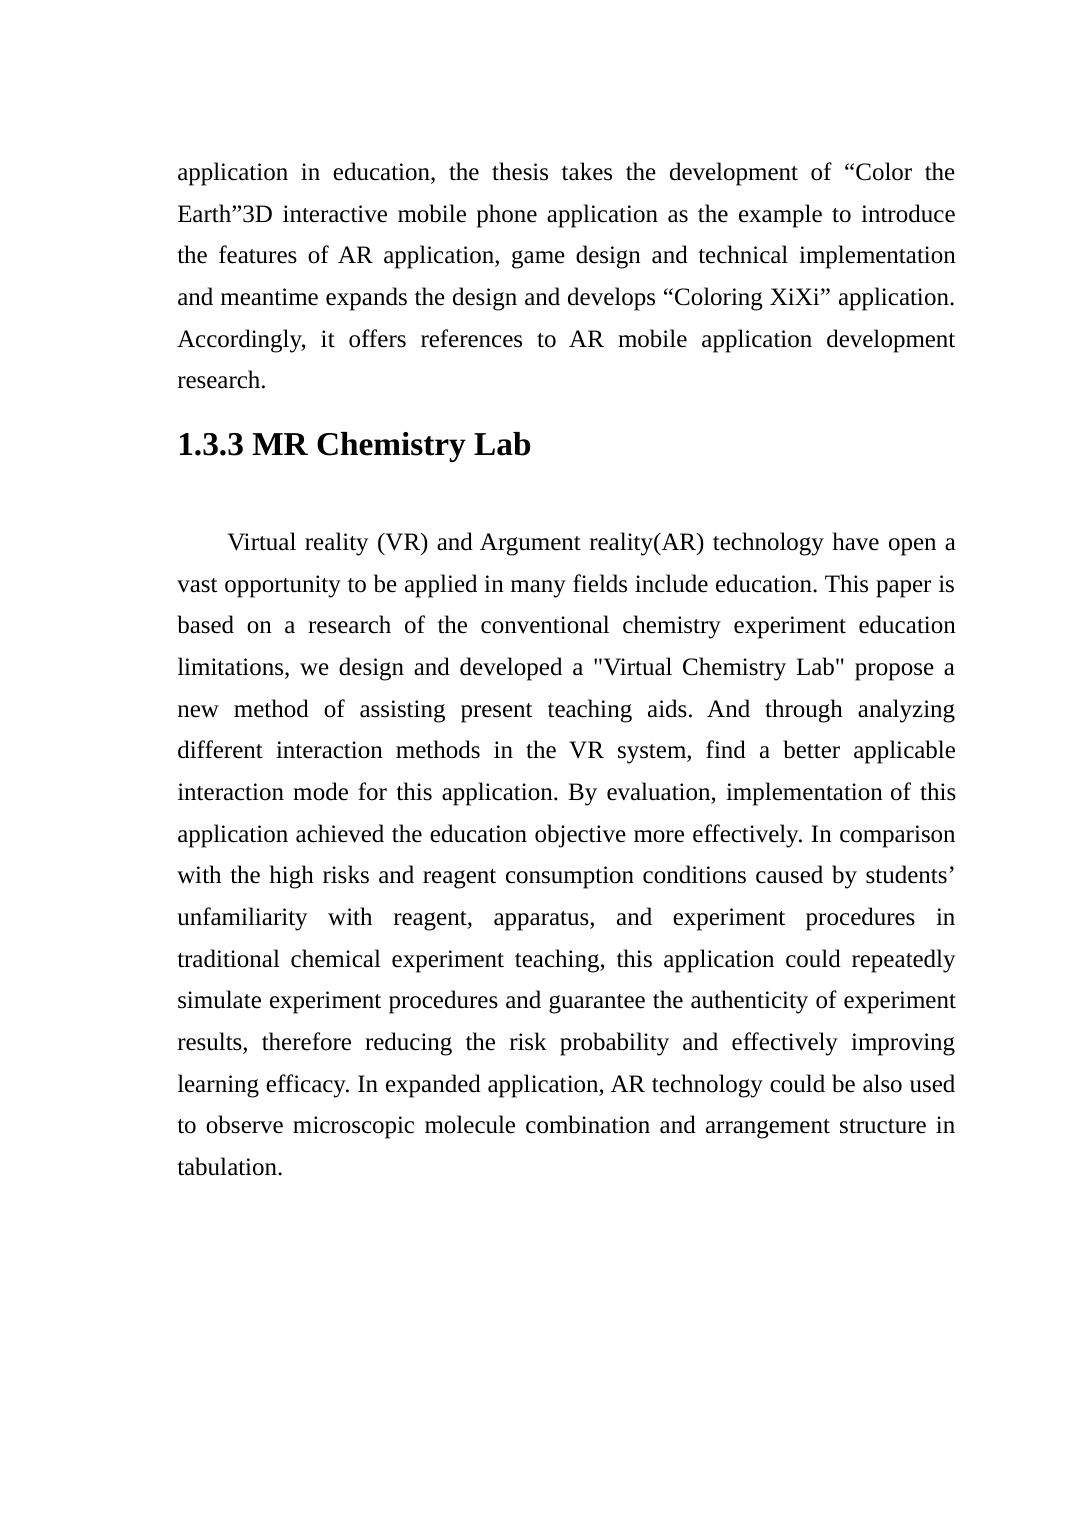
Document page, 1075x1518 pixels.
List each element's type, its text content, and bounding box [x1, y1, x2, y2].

text 1.3.3 MR Chemistry Lab [177, 424, 956, 462]
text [177, 147, 956, 397]
text Virtual reality (VR) and Argument reality(AR) technology have open a vast opportunity to be applied in many fields include education. This paper is based on a research of the conventional chemistry experiment education limitations, we design and developed a "Virtual Chemistry Lab" propose a new method of assisting present teaching aids. And through analyzing different interaction methods in the VR system, find a better applicable interaction mode for this application. By evaluation, implementation of this application achieved the education objective more effectively. In comparison with the high risks and reagent consumption conditions caused by students’ unfamiliarity with reagent, apparatus, and experiment procedures in traditional chemical experiment teaching, this application could repeatedly simulate experiment procedures and guarantee the authenticity of experiment results, therefore reducing the risk probability and effectively improving learning efficacy. In expanded application, AR technology could be also used to observe microscopic molecule combination and arrangement structure in tabulation. [177, 517, 956, 1184]
